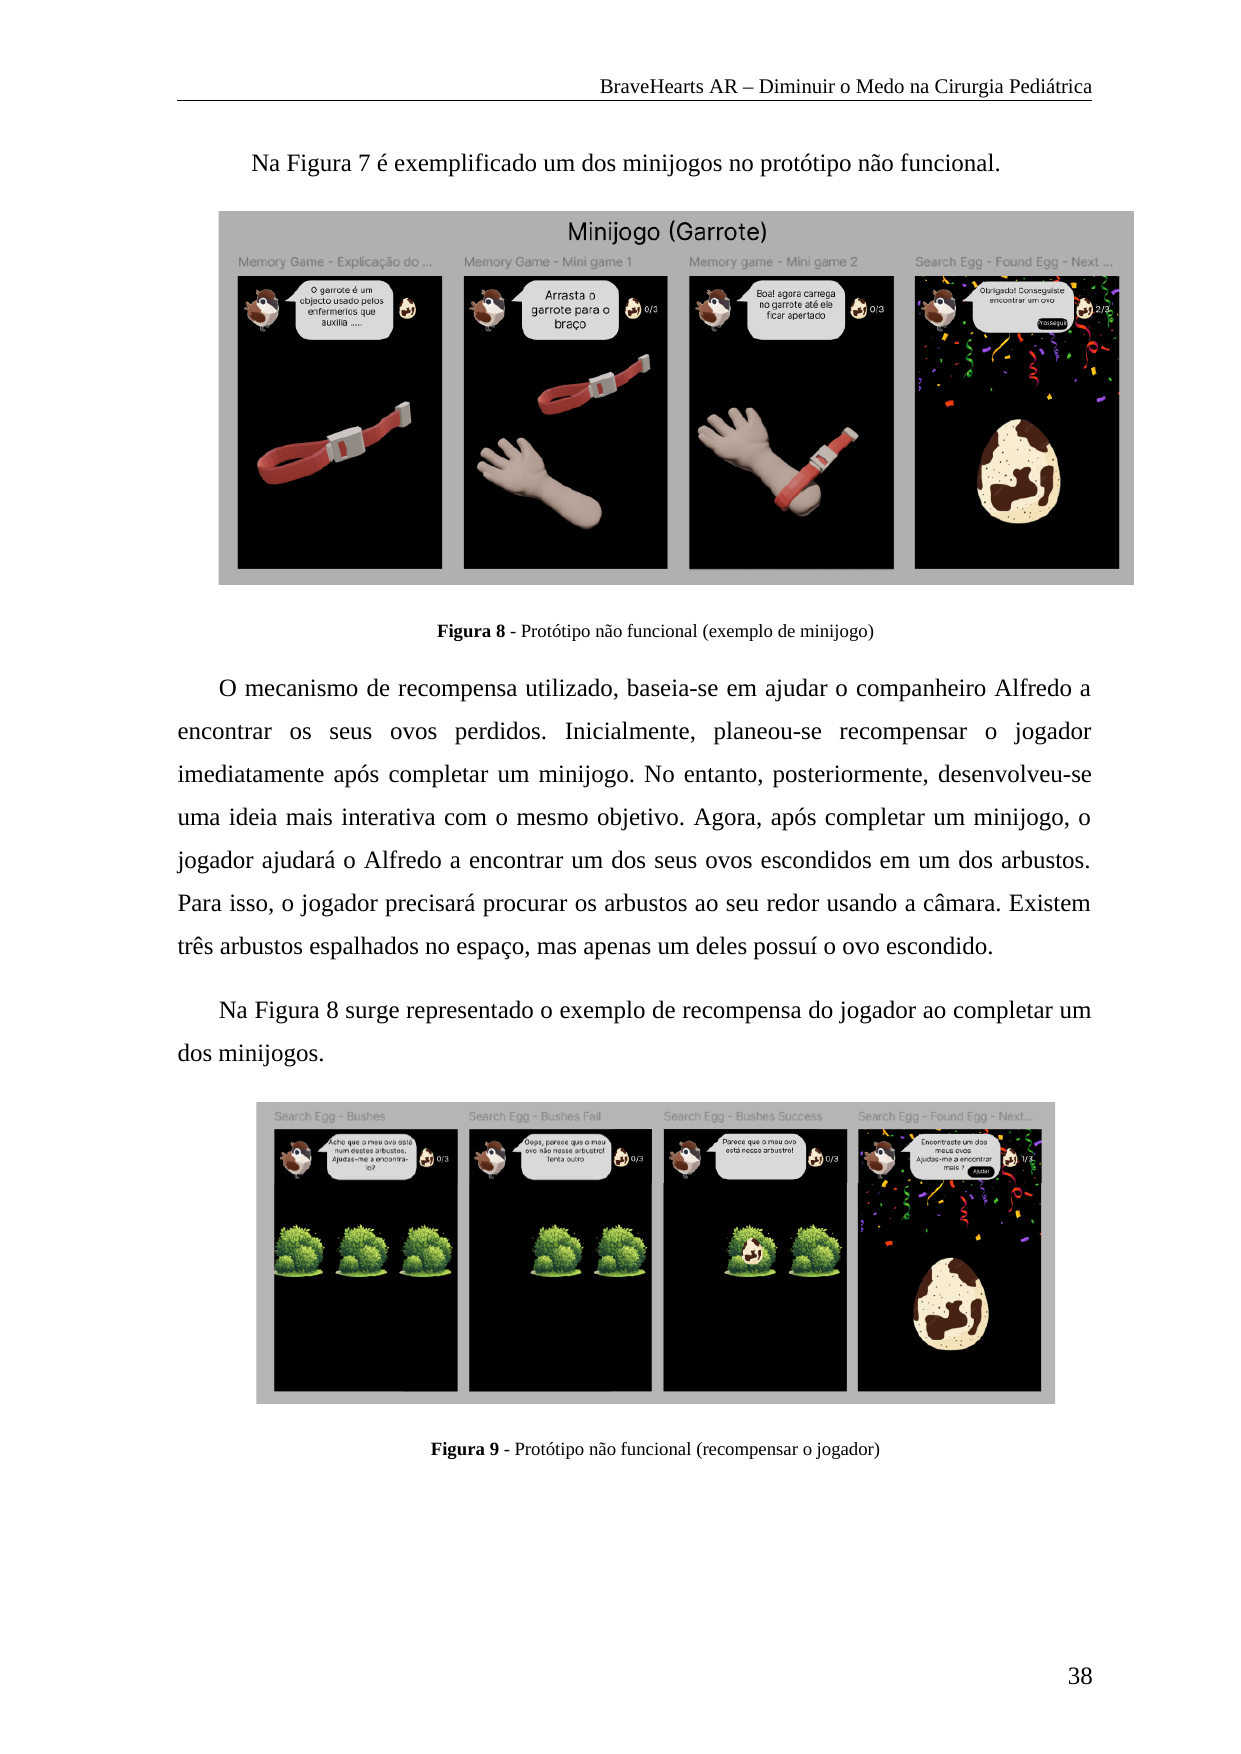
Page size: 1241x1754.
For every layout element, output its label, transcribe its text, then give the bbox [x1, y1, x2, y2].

text Figura 9 - Protótipo não funcional (recompensar o jogador) [177, 1438, 1092, 1460]
picture [218, 211, 1134, 585]
picture [256, 1102, 1055, 1404]
text Figura 8 - Protótipo não funcional (exemplo de minijogo) [177, 619, 1092, 641]
text Na Figura 7 é exemplificado um dos minijogos no protótipo não funcional. [177, 148, 1092, 176]
text O mecanismo de recompensa utilizado, baseia-se em ajudar o companheiro Alfredo a encontrar os seus ovos perdidos. Inicialmente, planeou-se recompensar o jogador imediatamente após completar um minijogo. No entanto, posteriormente, desenvolveu-se uma ideia mais interativa com o mesmo objetivo. Agora, após completar um minijogo, o jogador ajudará o Alfredo a encontrar um dos seus ovos escondidos em um dos arbustos. Para isso, o jogador precisará procurar os arbustos ao seu redor usando a câmara. Existem três arbustos espalhados no espaço, mas apenas um deles possuí o ovo escondido. [177, 673, 1092, 960]
text Na Figura 8 surge representado o exemplo de recompensa do jogador ao completar um dos minijogos. [177, 995, 1092, 1067]
